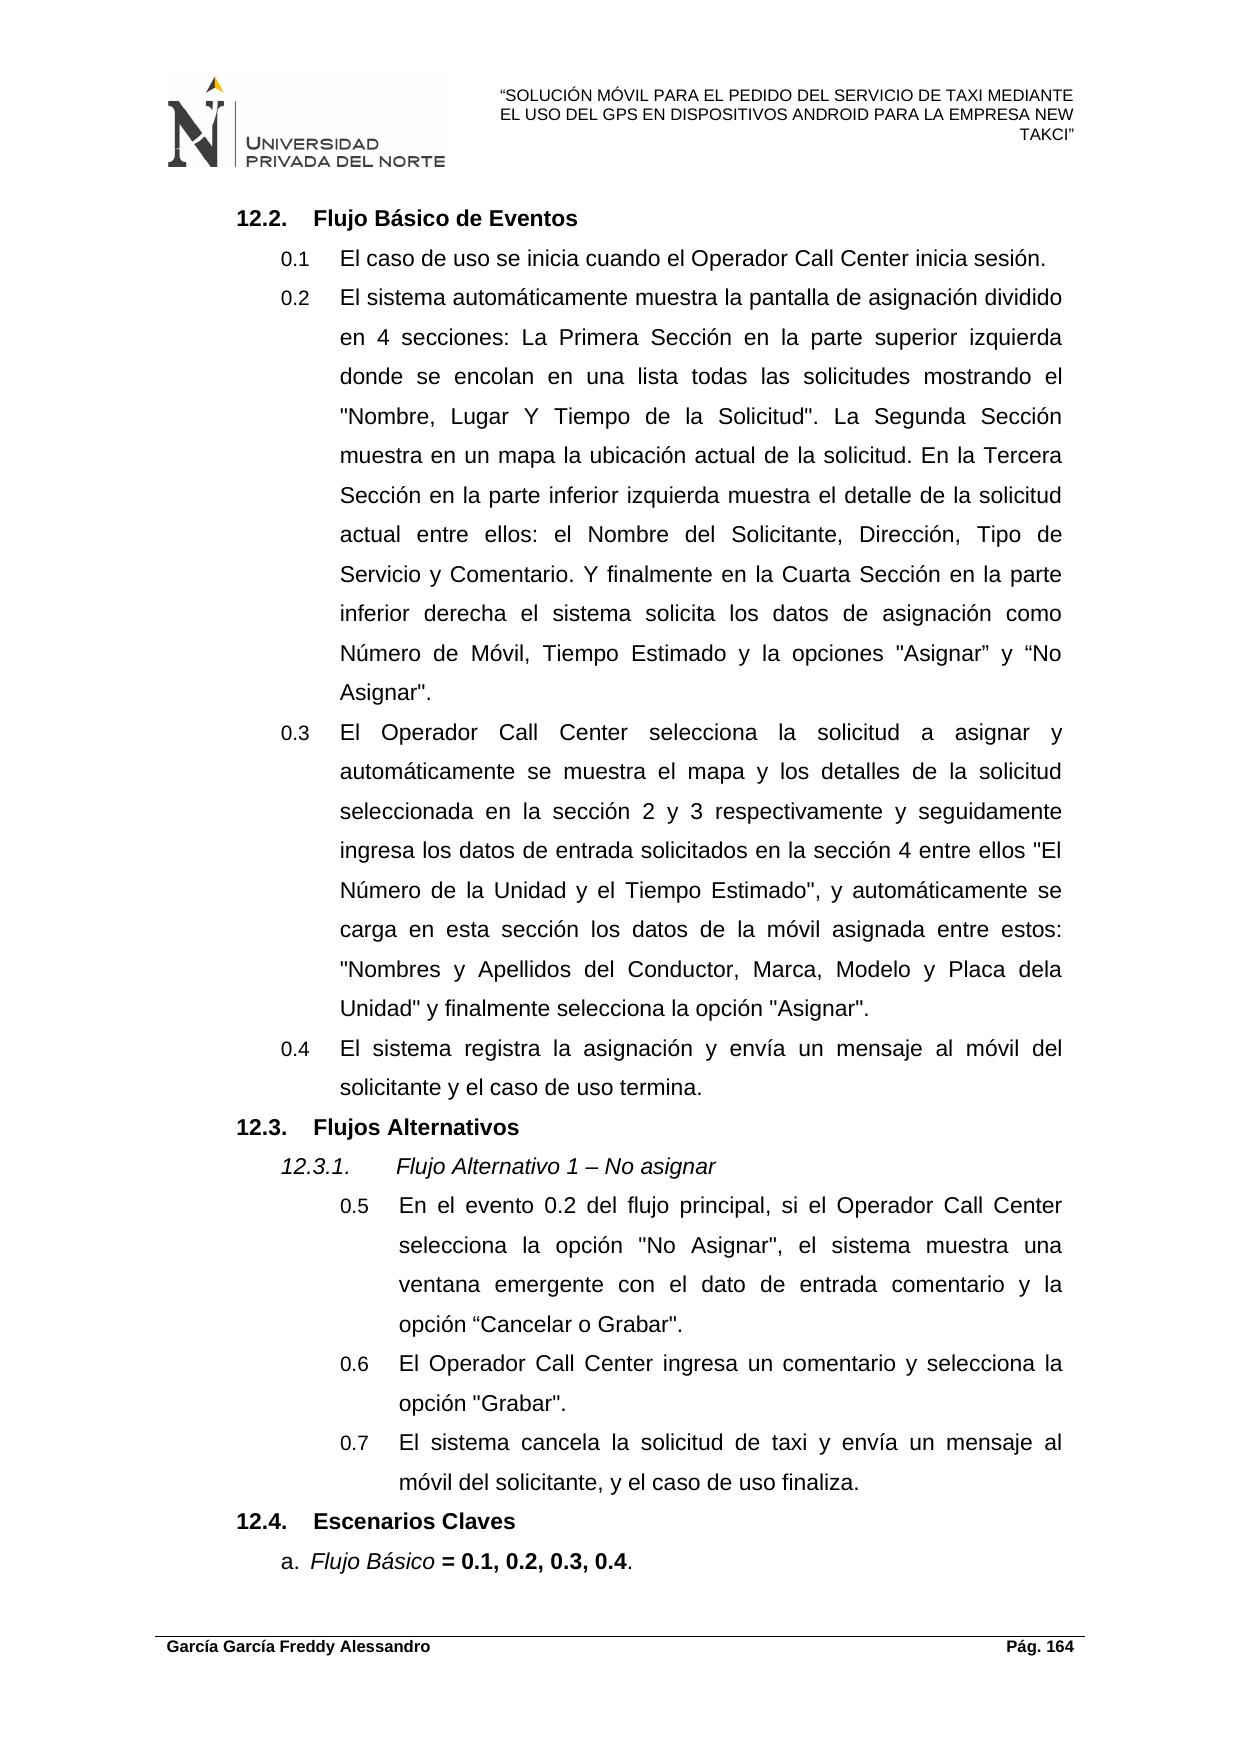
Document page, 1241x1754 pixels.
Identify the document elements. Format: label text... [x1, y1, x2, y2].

text Flujo Básico de Eventos [236, 205, 1063, 232]
list El sistema registra la asignación y envía un mensaje al móvil del solicitante y el caso de uso termina. [281, 1034, 1063, 1100]
list El sistema automáticamente muestra la pantalla de asignación dividido en 4 secciones: La Primera Sección en la parte superior izquierda donde se encolan en una lista todas las solicitudes mostrando el "Nombre, Lugar Y Tiempo de la Solicitud". La Segunda Sección muestra en un mapa la ubicación actual de la solicitud. En la Tercera Sección en la parte inferior izquierda muestra el detalle de la solicitud actual entre ellos: el Nombre del Solicitante, Dirección, Tipo de Servicio y Comentario. Y finalmente en la Cuarta Sección en la parte inferior derecha el sistema solicita los datos de asignación como Número de Móvil, Tiempo Estimado y la opciones "Asignar” y “No Asignar". [281, 284, 1063, 706]
list Flujo Básico = 0.1, 0.2, 0.3, 0.4. [281, 1548, 1063, 1574]
text Flujos Alternativos [236, 1113, 1063, 1140]
text Flujo Alternativo 1 – No asignar [281, 1153, 1063, 1179]
list El caso de uso se inicia cuando el Operador Call Center inicia sesión. [281, 245, 1063, 271]
text Escenarios Claves [236, 1508, 1063, 1534]
list El sistema cancela la solicitud de taxi y envía un mensaje al móvil del solicitante, y el caso de uso finaliza. [340, 1429, 1063, 1495]
list El Operador Call Center ingresa un comentario y selecciona la opción "Grabar". [340, 1350, 1063, 1416]
list El Operador Call Center selecciona la solicitud a asignar y automáticamente se muestra el mapa y los detalles de la solicitud seleccionada en la sección 2 y 3 respectivamente y seguidamente ingresa los datos de entrada solicitados en la sección 4 entre ellos "El Número de la Unidad y el Tiempo Estimado", y automáticamente se carga en esta sección los datos de la móvil asignada entre estos: "Nombres y Apellidos del Conductor, Marca, Modelo y Placa dela Unidad" y finalmente selecciona la opción "Asignar". [281, 719, 1063, 1021]
list En el evento 0.2 del flujo principal, si el Operador Call Center selecciona la opción "No Asignar", el sistema muestra una ventana emergente con el dato de entrada comentario y la opción “Cancelar o Grabar". [340, 1192, 1063, 1337]
picture [166, 73, 447, 169]
